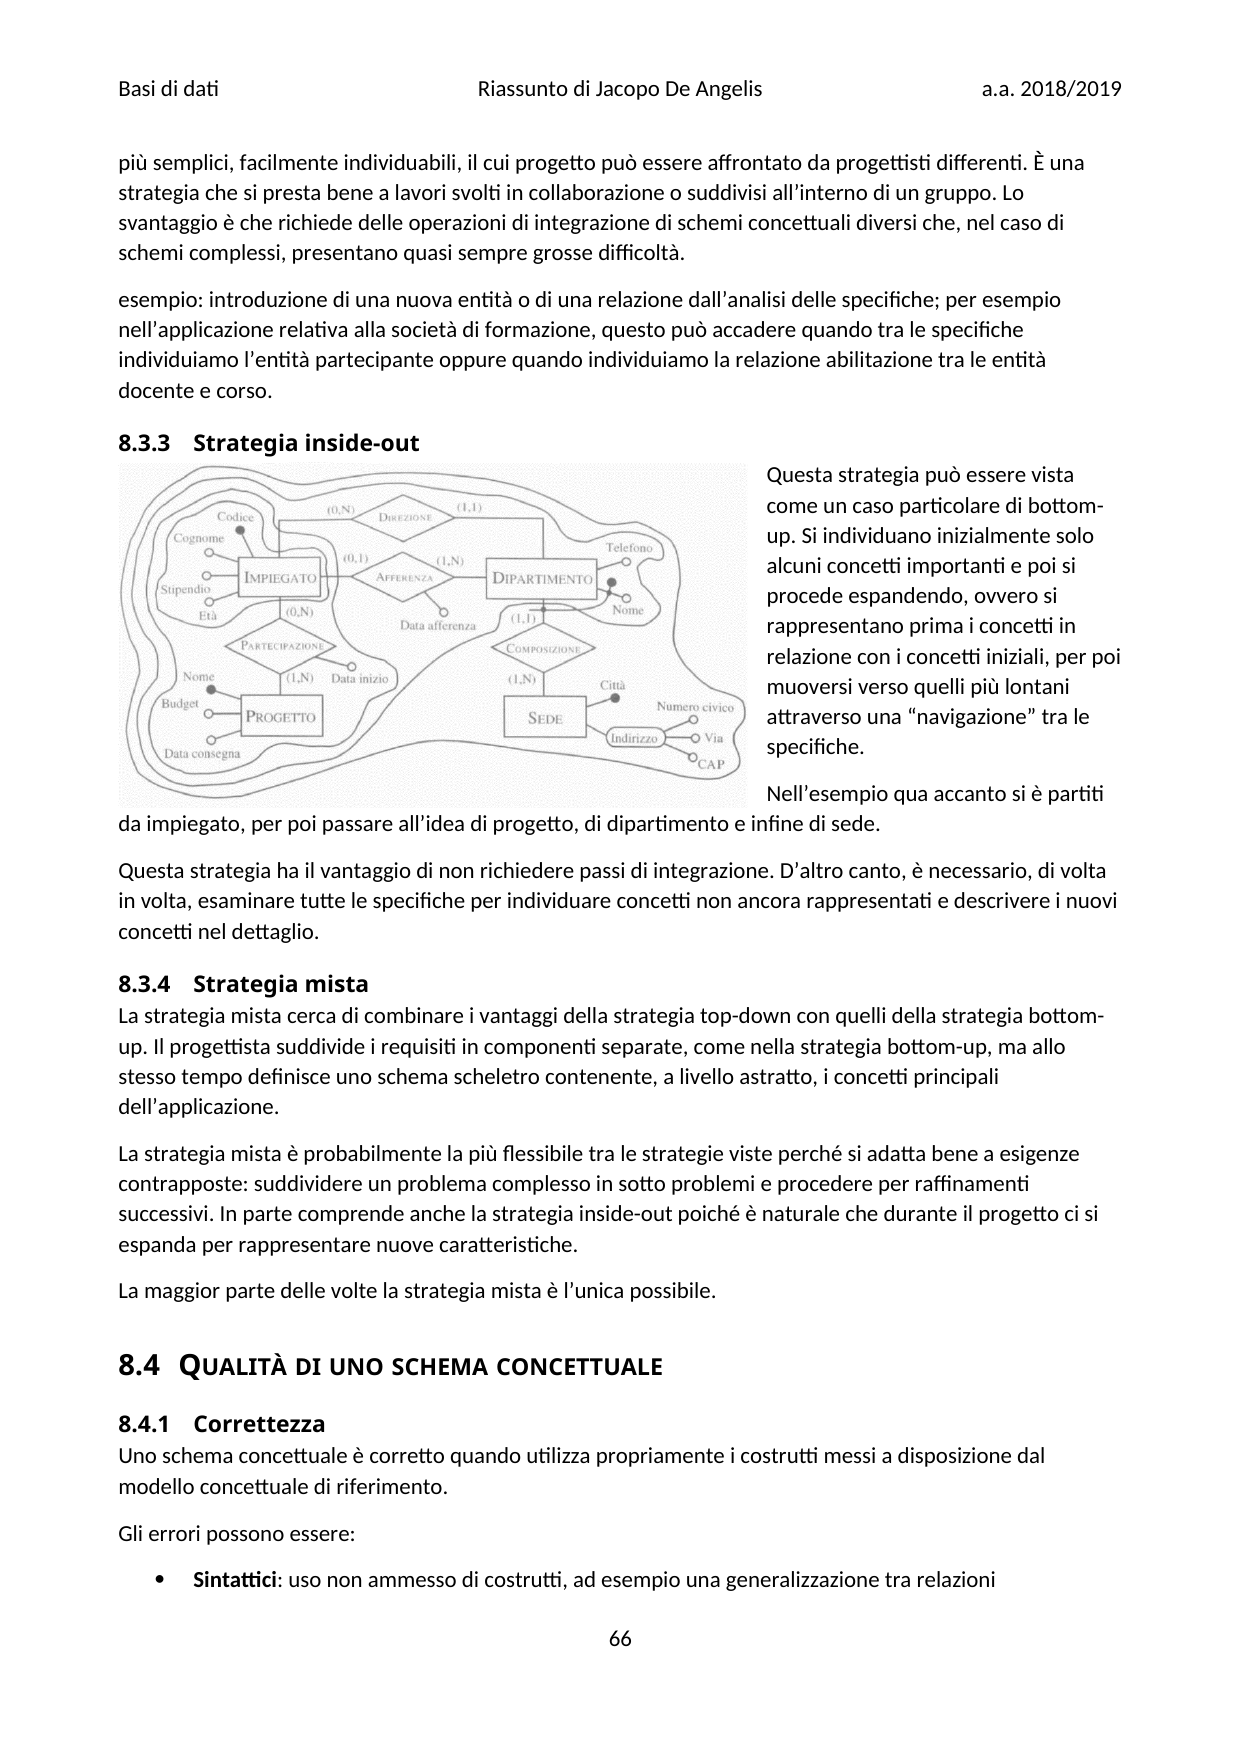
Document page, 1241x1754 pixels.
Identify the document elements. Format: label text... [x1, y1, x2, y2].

subtitle Strategia inside-out [118, 427, 1122, 458]
list Sintattici: uso non ammesso di costrutti, ad esempio una generalizzazione tra relazioni [156, 1566, 1122, 1594]
text Nell’esempio qua accanto si è partiti da impiegato, per poi passare all’idea di progetto, di dipartimento e infine di sede. [118, 779, 1122, 837]
picture [118, 462, 748, 808]
subtitle Strategia mista [118, 968, 1122, 999]
text Gli errori possono essere: [118, 1519, 1122, 1547]
text Questa strategia ha il vantaggio di non richiedere passi di integrazione. D’altro canto, è necessario, di volta in volta, esaminare tutte le specifiche per individuare concetti non ancora rappresentati e descrivere i nuovi concetti nel dettaglio. [118, 856, 1122, 945]
text La strategia mista è probabilmente la più flessibile tra le strategie viste perché si adatta bene a esigenze contrapposte: suddividere un problema complesso in sotto problemi e procedere per raffinamenti successivi. In parte comprende anche la strategia inside-out poiché è naturale che durante il progetto ci si espanda per rappresentare nuove caratteristiche. [118, 1139, 1122, 1258]
text esempio: introduzione di una nuova entità o di una relazione dall’analisi delle specifiche; per esempio nell’applicazione relativa alla società di formazione, questo può accadere quando tra le specifiche individuiamo l’entità partecipante oppure quando individuiamo la relazione abilitazione tra le entità docente e corso. [118, 285, 1122, 404]
text Uno schema concettuale è corretto quando utilizza propriamente i costrutti messi a disposizione dal modello concettuale di riferimento. [118, 1442, 1122, 1500]
text La maggior parte delle volte la strategia mista è l’unica possibile. [118, 1277, 1122, 1304]
subtitle Qualità di uno schema concettuale [118, 1344, 1122, 1384]
text La strategia mista cerca di combinare i vantaggi della strategia top-down con quelli della strategia bottom-up. Il progettista suddivide i requisiti in componenti separate, come nella strategia bottom-up, ma allo stesso tempo definisce uno schema scheletro contenente, a livello astratto, i concetti principali dell’applicazione. [118, 1002, 1122, 1120]
subtitle Correttezza [118, 1408, 1122, 1439]
